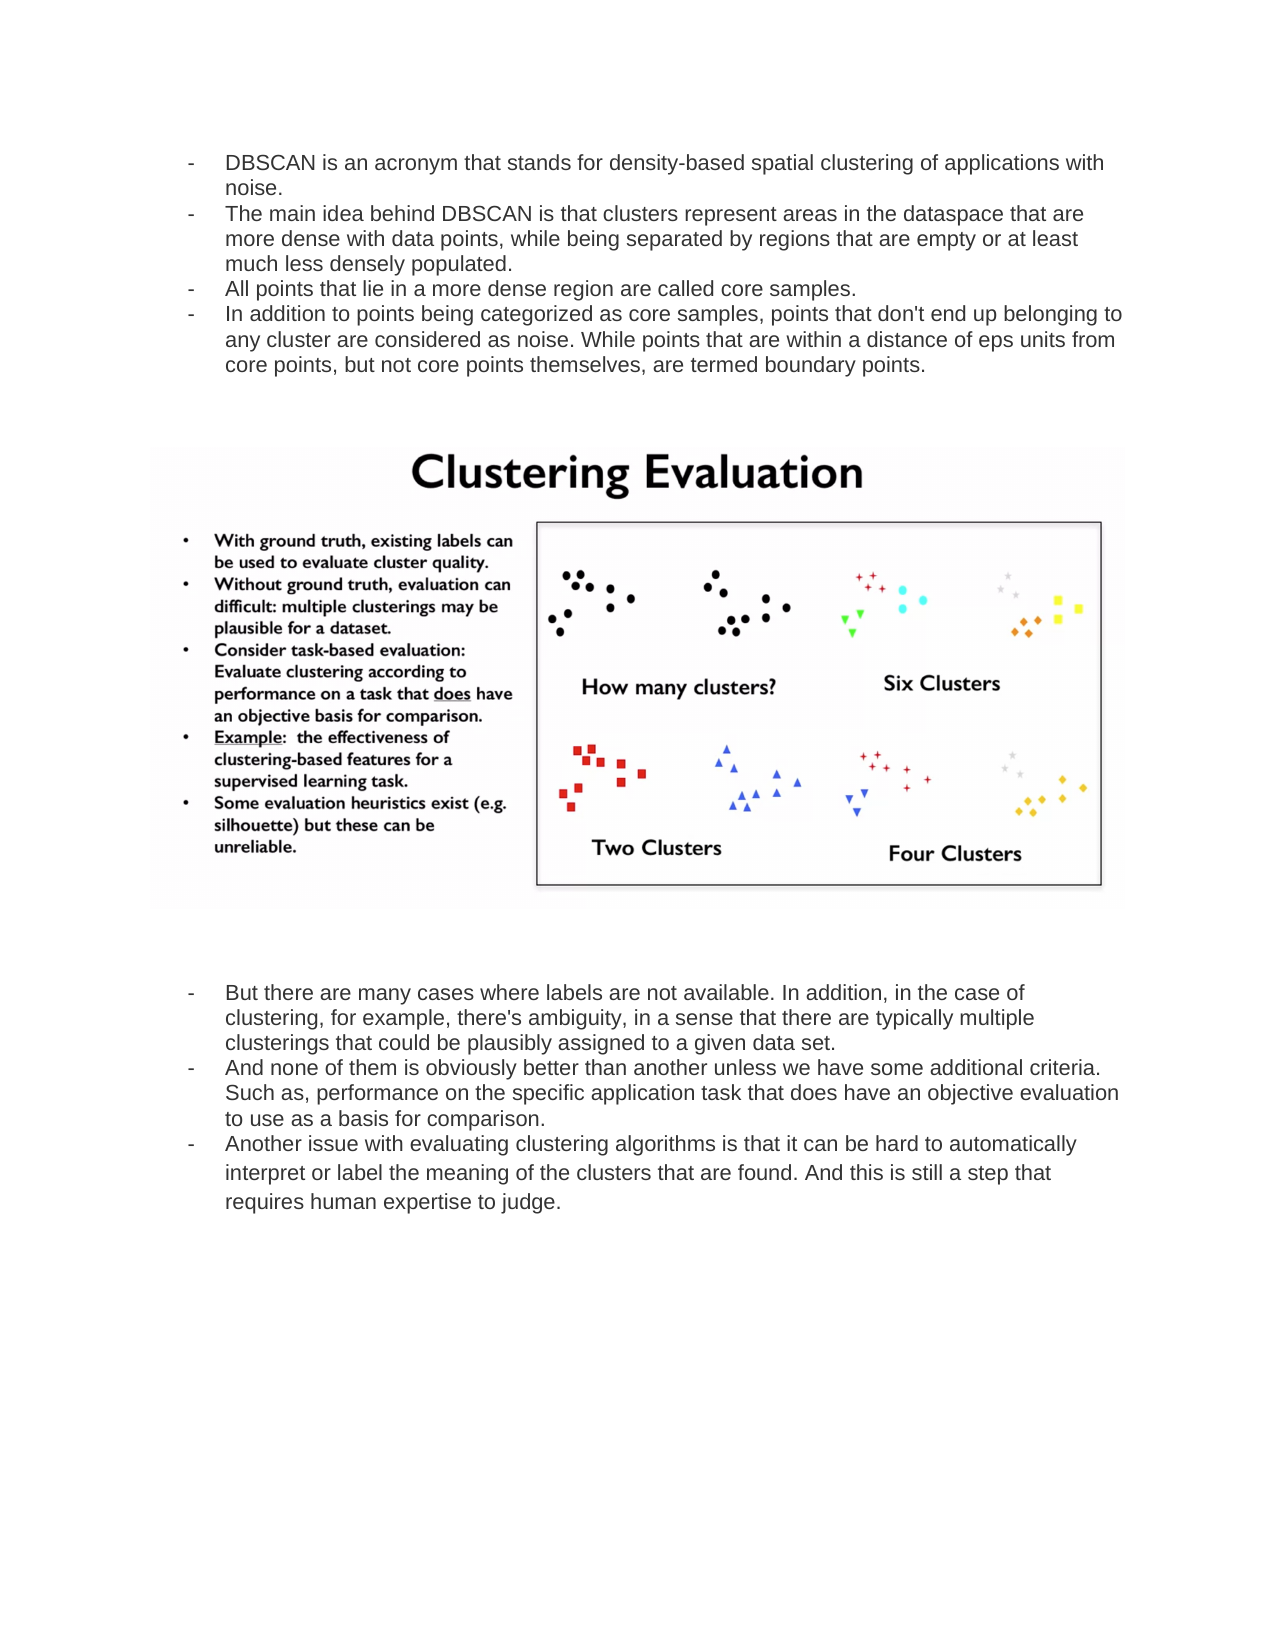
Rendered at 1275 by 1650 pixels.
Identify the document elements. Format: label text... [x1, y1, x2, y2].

list The main idea behind DBSCAN is that clusters represent areas in the dataspace that are more dense with data points, while being separated by regions that are empty or at least much less densely populated. [187, 200, 1125, 276]
picture [150, 447, 1125, 909]
list Another issue with evaluating clustering algorithms is that it can be hard to automatically interpret or label the meaning of the clusters that are found. And this is still a step that requires human expertise to judge. [187, 1131, 1125, 1214]
list DBSCAN is an acronym that stands for density-based spatial clustering of applications with noise. [187, 150, 1125, 200]
list All points that lie in a more dense region are called core samples. [187, 276, 1125, 301]
list In addition to points being categorized as core samples, points that don't end up belonging to any cluster are considered as noise. While points that are within a distance of eps units from core points, but not core points themselves, are termed boundary points. [187, 301, 1125, 377]
list And none of them is obviously better than another unless we have some additional criteria. Such as, performance on the specific application task that does have an objective evaluation to use as a basis for comparison. [187, 1055, 1125, 1131]
list But there are many cases where labels are not available. In addition, in the case of clustering, for example, there's ambiguity, in a sense that there are typically multiple clusterings that could be plausibly assigned to a given data set. [187, 979, 1125, 1055]
